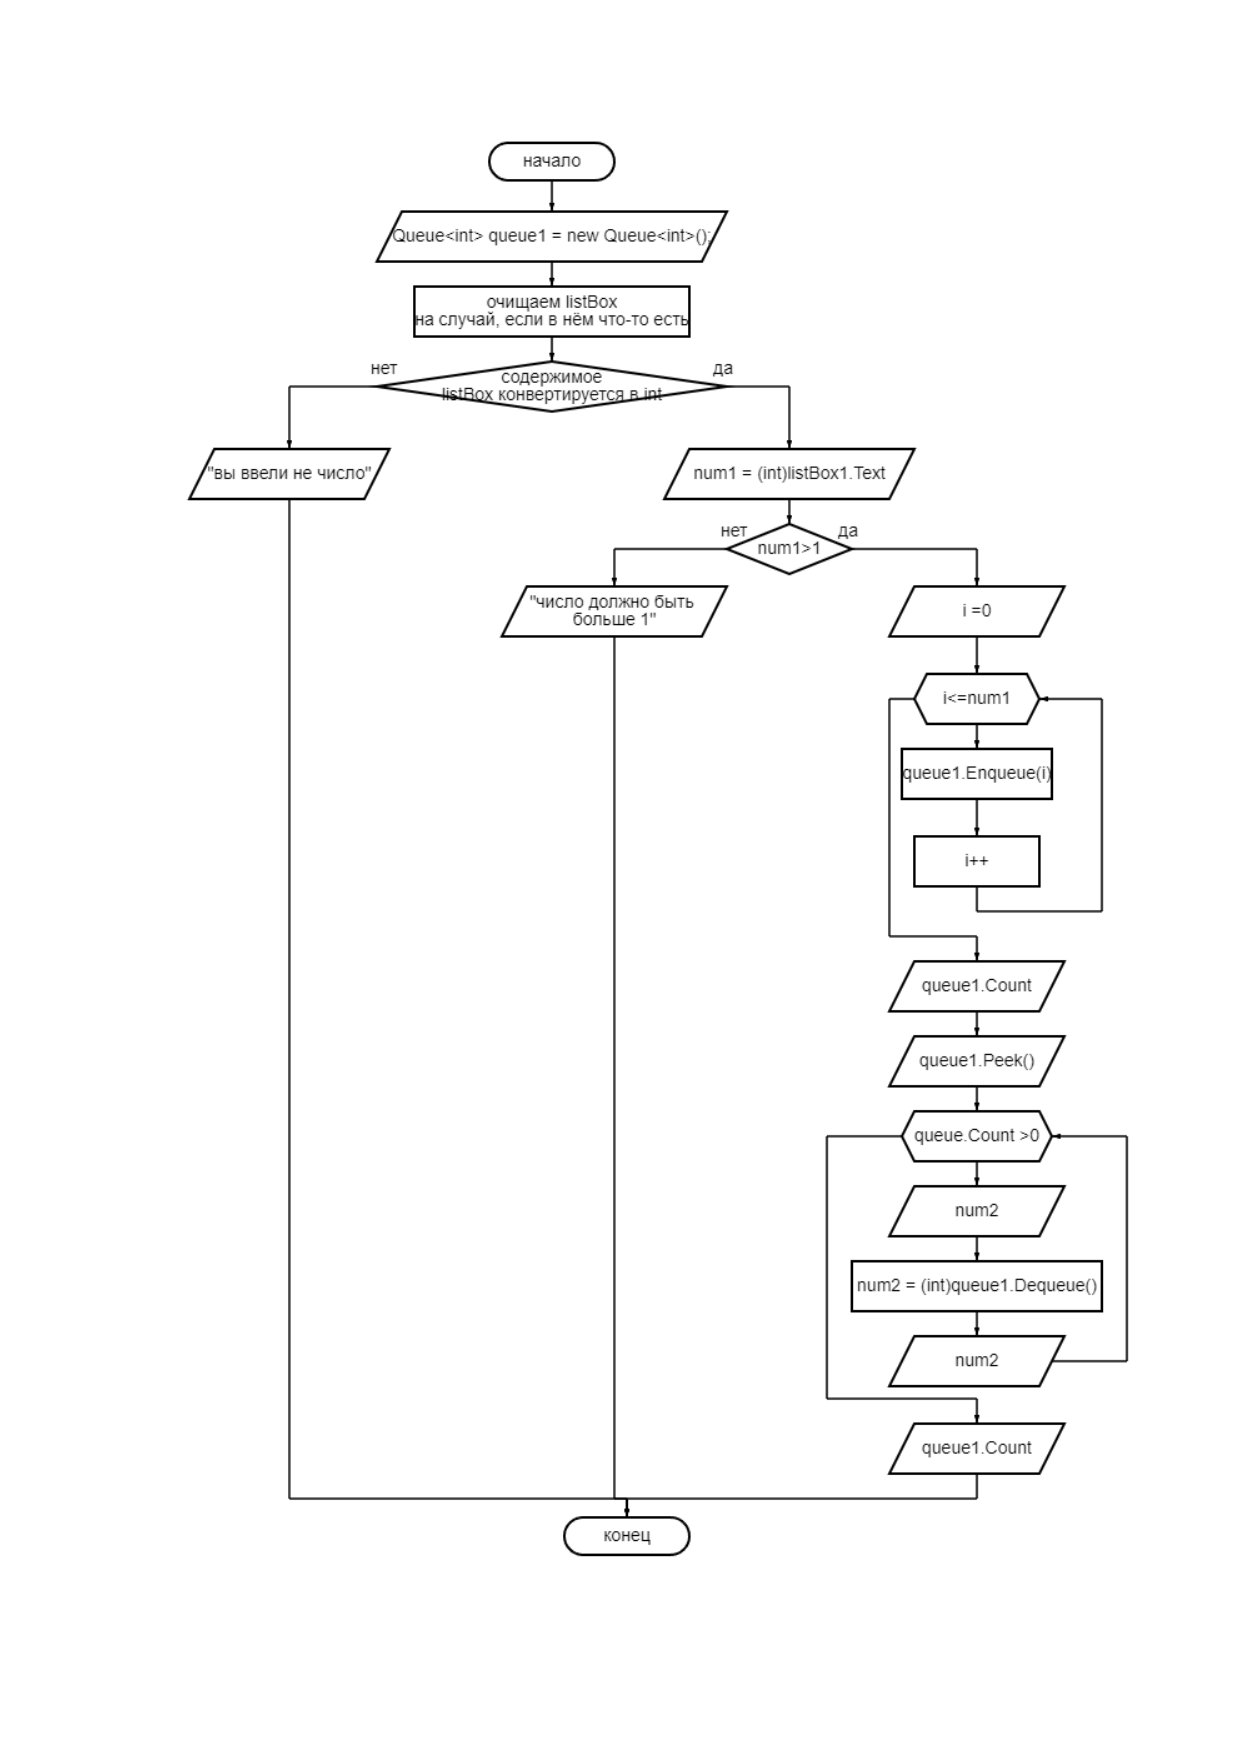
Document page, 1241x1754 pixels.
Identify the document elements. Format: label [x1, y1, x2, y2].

picture [177, 118, 1152, 1580]
